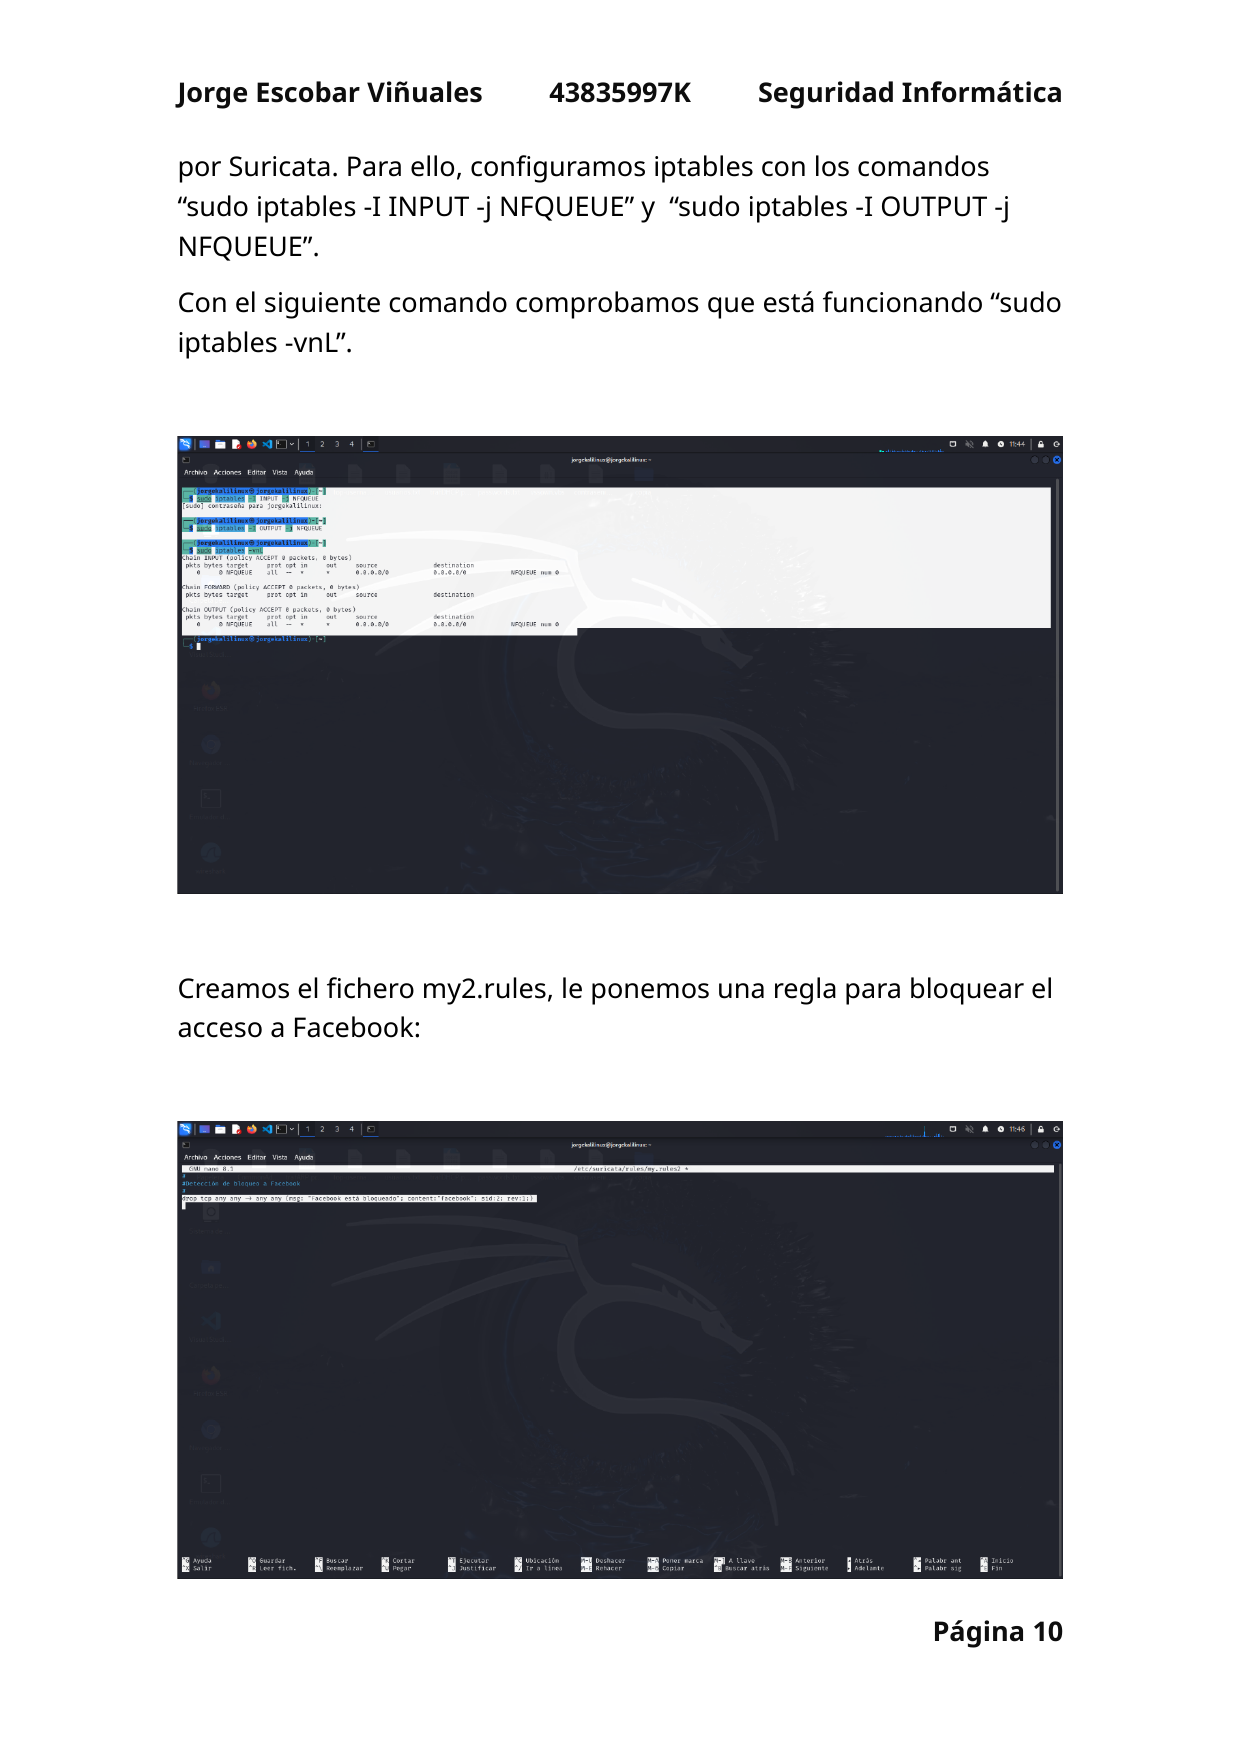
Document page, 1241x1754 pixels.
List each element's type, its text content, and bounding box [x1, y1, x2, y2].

picture [177, 1121, 1063, 1579]
text Creamos el fichero my2.rules, le ponemos una regla para bloquear el acceso a Facebook: [177, 969, 1063, 1046]
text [177, 148, 1063, 264]
picture [177, 436, 1063, 894]
text Con el siguiente comando comprobamos que está funcionando “sudo iptables -vnL”. [177, 284, 1063, 360]
